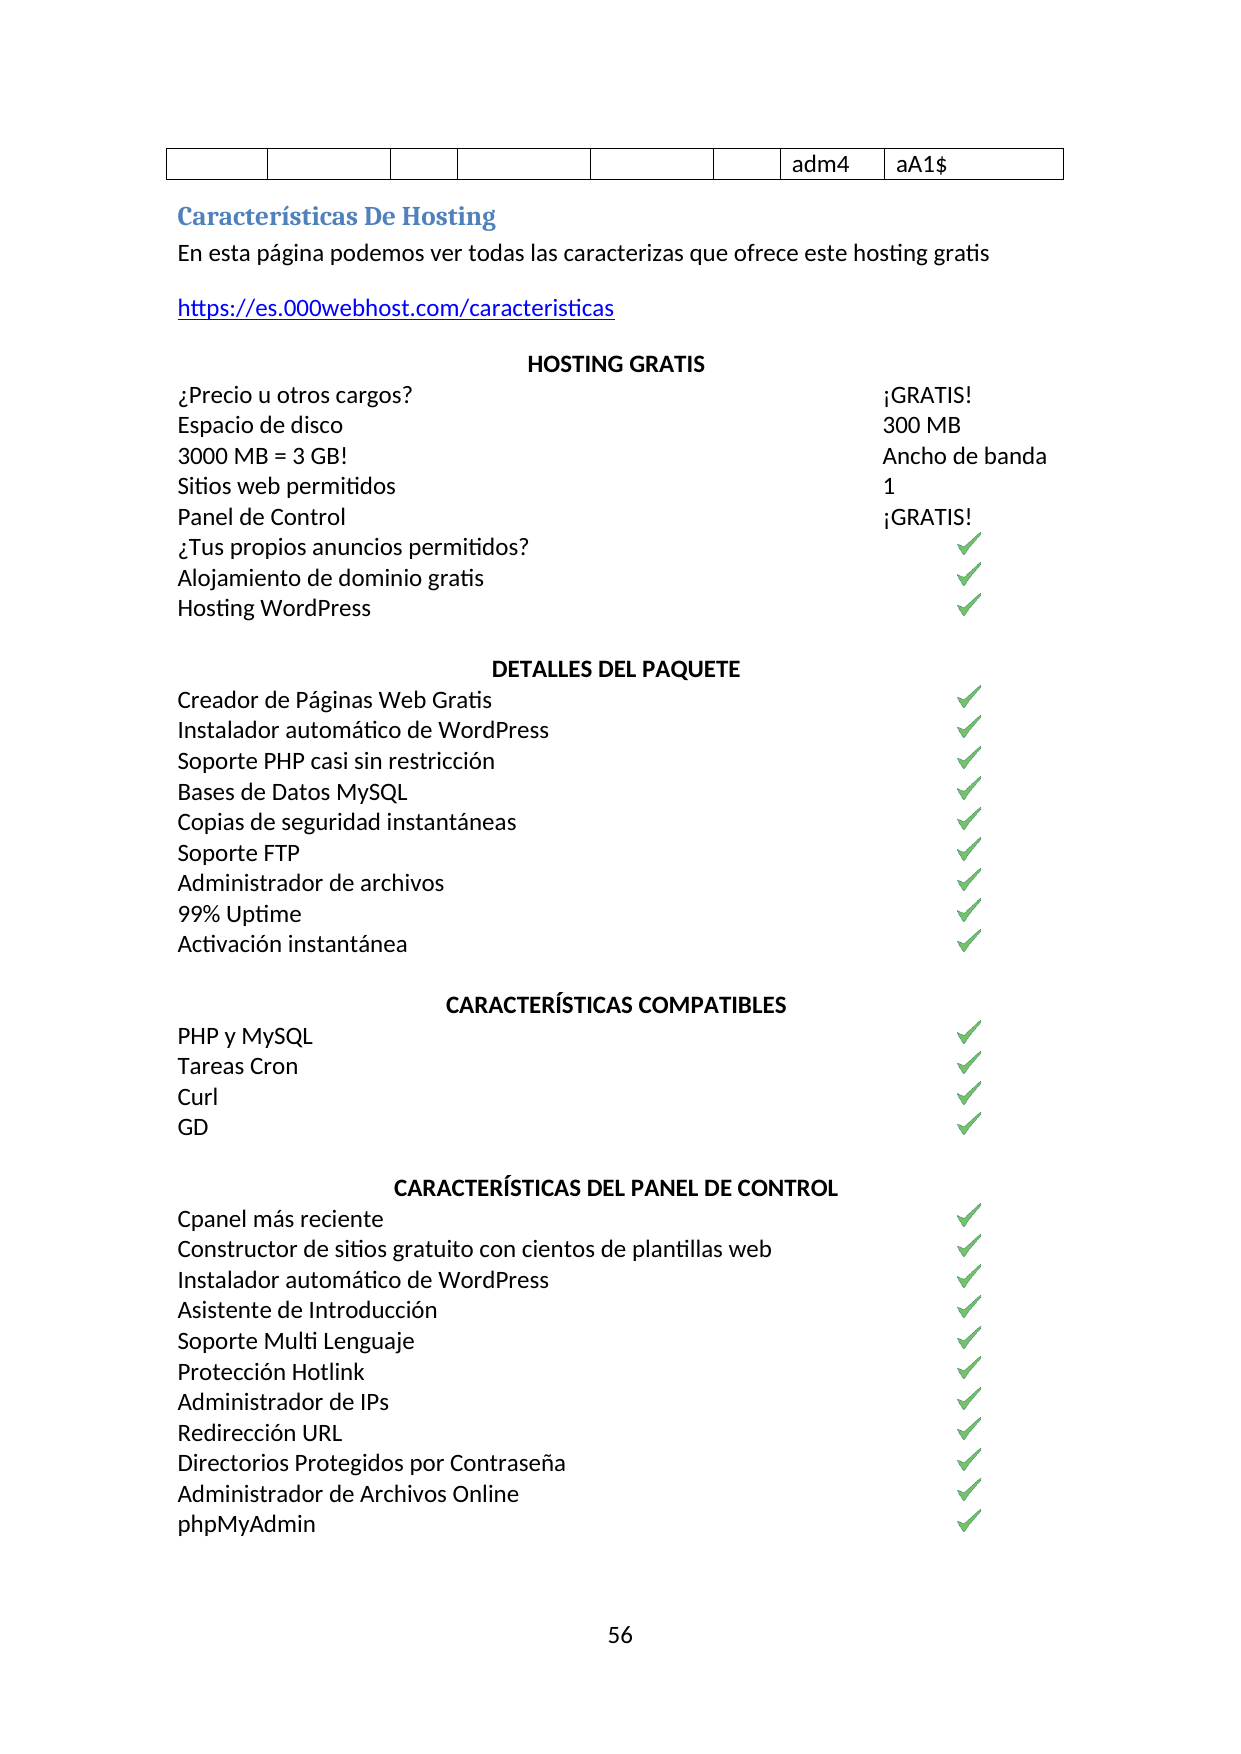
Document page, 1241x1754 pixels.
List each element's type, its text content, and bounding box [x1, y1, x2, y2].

table_cell Panel de Control [166, 501, 871, 532]
text En esta página podemos ver todas las caracterizas que ofrece este hosting gratis [177, 237, 1063, 267]
table_cell GD [166, 1111, 871, 1172]
table_cell [268, 149, 390, 179]
table_cell aA1$ [885, 149, 1063, 179]
picture [956, 1508, 982, 1533]
table_cell adm4 [781, 149, 884, 179]
table_cell ¿Precio u otros cargos? [166, 379, 871, 409]
table_cell Activación instantánea [166, 928, 871, 989]
table_cell [871, 1325, 1066, 1356]
picture [956, 1203, 982, 1228]
picture [956, 1264, 982, 1289]
picture [956, 836, 982, 862]
table_cell [871, 684, 1066, 715]
table_cell 3000 MB = 3 GB! [166, 440, 871, 471]
table_cell 1 [871, 471, 1066, 501]
table_cell Creador de Páginas Web Gratis [166, 684, 871, 715]
picture [956, 562, 982, 587]
table_cell [714, 149, 780, 179]
table_cell [871, 1234, 1066, 1264]
table_cell Directorios Protegidos por Contraseña [166, 1447, 871, 1478]
table_cell Sitios web permitidos [166, 471, 871, 501]
table_cell Alojamiento de dominio gratis [166, 562, 871, 593]
table_cell [871, 898, 1066, 928]
table_cell Instalador automático de WordPress [166, 715, 871, 745]
picture [956, 1111, 982, 1136]
table_cell phpMyAdmin [166, 1508, 871, 1539]
picture [956, 1386, 982, 1411]
table_cell Constructor de sitios gratuito con cientos de plantillas web [166, 1234, 871, 1264]
table_cell ¡GRATIS! [871, 501, 1066, 532]
table_cell Bases de Datos MySQL [166, 776, 871, 806]
picture [956, 1355, 982, 1380]
table_cell [871, 745, 1066, 776]
picture [956, 1325, 982, 1350]
table_cell Copias de seguridad instantáneas [166, 806, 871, 837]
table_cell Soporte Multi Lenguaje [166, 1325, 871, 1356]
picture [956, 1447, 982, 1472]
table_cell [871, 1356, 1066, 1386]
picture [956, 1233, 982, 1258]
table_cell [871, 1203, 1066, 1233]
table_cell [871, 1020, 1066, 1050]
table_cell Cpanel más reciente [166, 1203, 871, 1233]
table_cell [871, 1508, 1066, 1539]
picture [956, 1416, 982, 1441]
table_cell [871, 593, 1066, 654]
picture [956, 775, 982, 801]
table_cell [167, 149, 267, 179]
table_cell Protección Hotlink [166, 1356, 871, 1386]
table_cell Tareas Cron [166, 1050, 871, 1081]
table_cell DETALLES DEL PAQUETE [166, 654, 1066, 684]
table_cell [458, 149, 590, 179]
picture [956, 745, 982, 770]
picture [956, 531, 982, 556]
picture [956, 1050, 982, 1075]
table_cell CARACTERÍSTICAS COMPATIBLES [166, 989, 1066, 1020]
table_cell Curl [166, 1081, 871, 1111]
table_cell [871, 1447, 1066, 1478]
table_cell Redirección URL [166, 1417, 871, 1447]
table_cell Soporte PHP casi sin restricción [166, 745, 871, 776]
picture [956, 867, 982, 892]
picture [956, 592, 982, 617]
picture [956, 684, 982, 709]
table_cell PHP y MySQL [166, 1020, 871, 1050]
table_cell ¡GRATIS! [871, 379, 1066, 409]
table_cell CARACTERÍSTICAS DEL PANEL DE CONTROL [166, 1173, 1066, 1203]
table_cell [391, 149, 457, 179]
table_cell [871, 1386, 1066, 1417]
subtitle Características De Hosting [177, 201, 1063, 232]
table_cell Administrador de IPs [166, 1386, 871, 1417]
picture [956, 714, 982, 739]
table_cell [871, 532, 1066, 562]
table_cell [871, 1417, 1066, 1447]
table_cell Asistente de Introducción [166, 1295, 871, 1325]
picture [956, 806, 982, 831]
table_cell Ancho de banda [871, 440, 1066, 471]
table_cell [871, 928, 1066, 989]
table_cell [871, 867, 1066, 898]
table_cell [871, 1050, 1066, 1081]
table_cell Instalador automático de WordPress [166, 1264, 871, 1294]
table_cell 300 MB [871, 410, 1066, 440]
table_cell [871, 1111, 1066, 1172]
picture [956, 897, 982, 923]
table_cell [871, 562, 1066, 593]
table_cell Hosting WordPress [166, 593, 871, 654]
table_cell Administrador de Archivos Online [166, 1478, 871, 1508]
table_cell [871, 1295, 1066, 1325]
table_cell [871, 776, 1066, 806]
table_cell Soporte FTP [166, 837, 871, 867]
text https://es.000webhost.com/caracteristicas [177, 293, 1063, 323]
table_cell [871, 715, 1066, 745]
table_cell Administrador de archivos [166, 867, 871, 898]
table_cell Espacio de disco [166, 410, 871, 440]
table_cell [871, 806, 1066, 837]
picture [956, 1477, 982, 1502]
table_header HOSTING GRATIS [166, 349, 1066, 379]
picture [956, 1020, 982, 1045]
table_cell [871, 1478, 1066, 1508]
table_cell [591, 149, 713, 179]
table_cell [871, 1264, 1066, 1294]
table_cell ¿Tus propios anuncios permitidos? [166, 532, 871, 562]
table_cell 99% Uptime [166, 898, 871, 928]
picture [956, 1294, 982, 1319]
table_cell [871, 837, 1066, 867]
picture [956, 928, 982, 953]
picture [956, 1081, 982, 1106]
table_cell [871, 1081, 1066, 1111]
